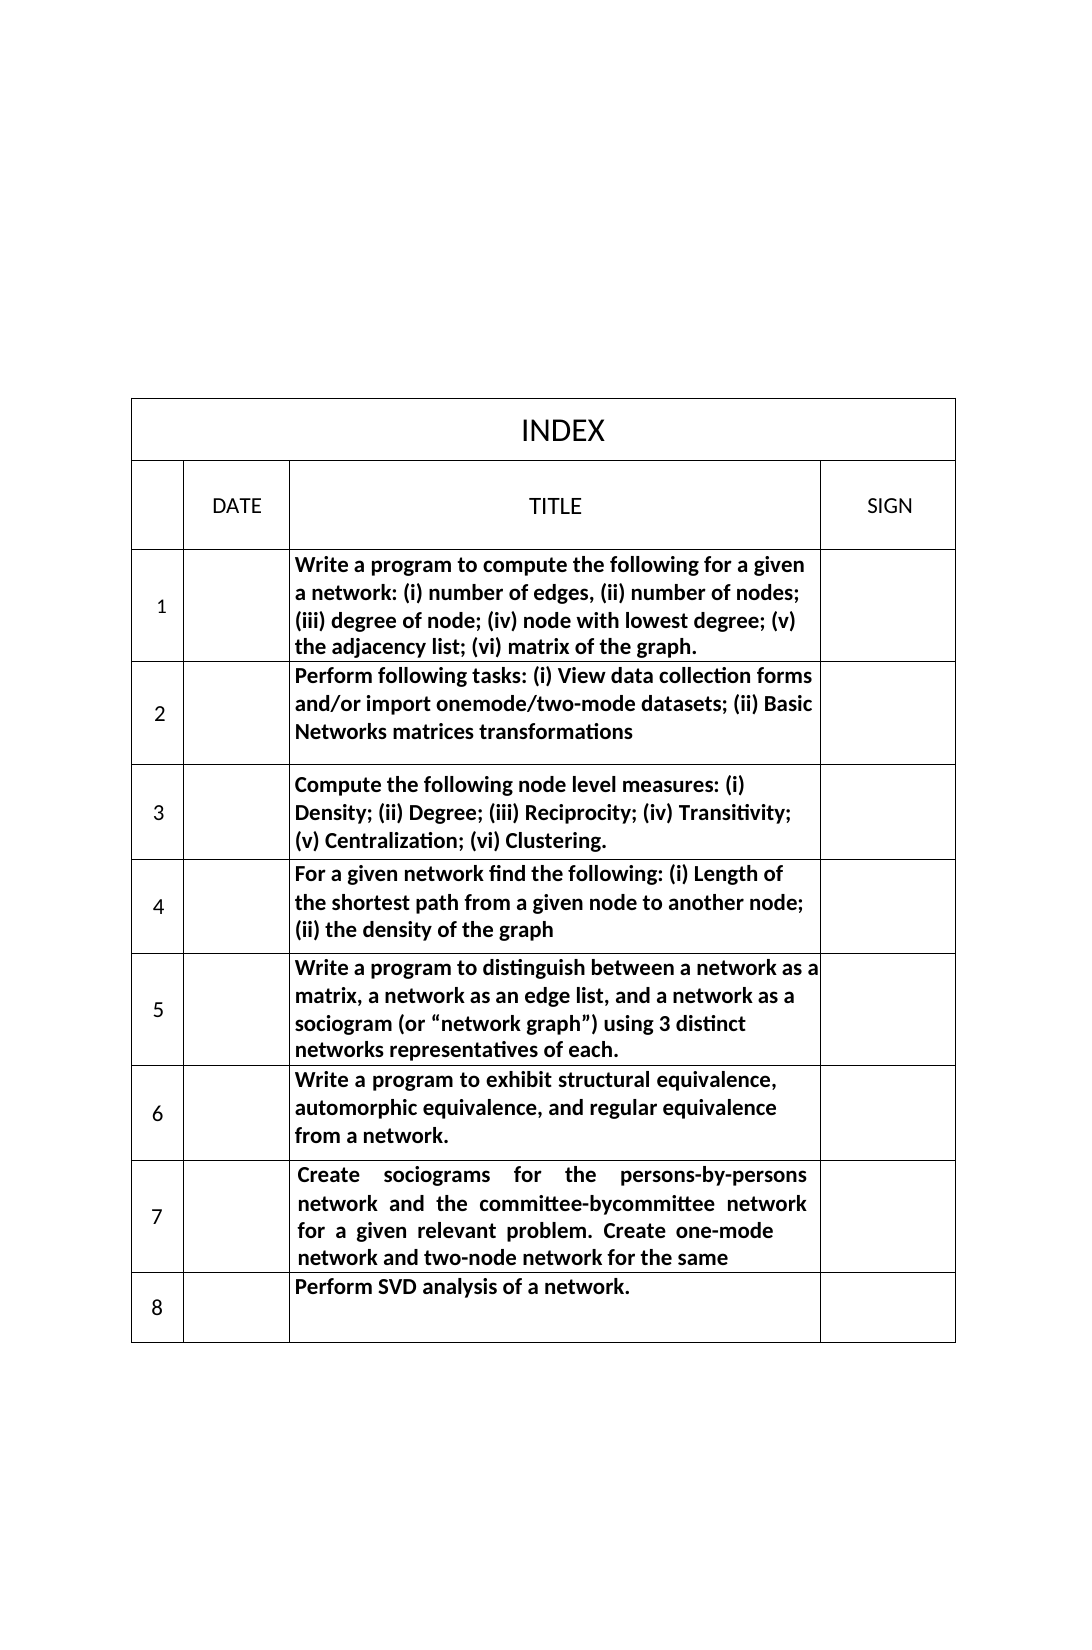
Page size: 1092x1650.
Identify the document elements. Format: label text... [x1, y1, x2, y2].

table_cell [821, 1066, 955, 1160]
table_cell 2 [132, 662, 183, 764]
table_cell For a given network find the following: (i) Length of the shortest path from a given node to another node; (ii) the density of the graph [290, 860, 820, 952]
table_cell 4 [132, 860, 183, 952]
table_cell [184, 1161, 289, 1272]
table_cell [821, 860, 955, 952]
table_cell 8 [132, 1273, 183, 1342]
table_cell [821, 954, 955, 1064]
table_cell [184, 860, 289, 952]
table_cell [821, 765, 955, 858]
table_cell Perform following tasks: (i) View data collection forms and/or import onemode/two-mode datasets; (ii) Basic Networks matrices transformations [290, 662, 820, 764]
table_cell [821, 1161, 955, 1272]
table_cell [821, 1273, 955, 1342]
table_cell Write a program to compute the following for a given a network: (i) number of edges, (ii) number of nodes; (iii) degree of node; (iv) node with lowest degree; (v) the adjacency list; (vi) matrix of the graph. [290, 550, 820, 661]
table_cell [821, 550, 955, 661]
table_cell 7 [132, 1161, 183, 1272]
table_cell Write a program to exhibit structural equivalence, automorphic equivalence, and regular equivalence from a network. [290, 1066, 820, 1160]
table_cell Compute the following node level measures: (i) Density; (ii) Degree; (iii) Reciprocity; (iv) Transitivity; (v) Centralization; (vi) Clustering. [290, 765, 820, 858]
table_cell [132, 461, 183, 549]
table_cell [184, 662, 289, 764]
table_cell Create sociograms for the persons-by-persons network and the committee-bycommittee network for a given relevant problem. Create one-mode network and two-node network for the same [290, 1161, 820, 1272]
table_cell [184, 765, 289, 858]
table_cell [821, 662, 955, 764]
table_cell 5 [132, 954, 183, 1064]
table_cell [184, 550, 289, 661]
table_cell Write a program to distinguish between a network as a matrix, a network as an edge list, and a network as a sociogram (or “network graph”) using 3 distinct networks representatives of each. [290, 954, 820, 1064]
table_cell [184, 1066, 289, 1160]
table_cell 3 [132, 765, 183, 858]
table_cell DATE [184, 461, 289, 549]
table_cell TITLE [290, 461, 820, 549]
table_cell 6 [132, 1066, 183, 1160]
table_cell [184, 1273, 289, 1342]
table_header INDEX [132, 399, 955, 460]
table_cell 1 [132, 550, 183, 661]
table_cell [184, 954, 289, 1064]
table_cell Perform SVD analysis of a network. [290, 1273, 820, 1342]
table_cell SIGN [821, 461, 955, 549]
